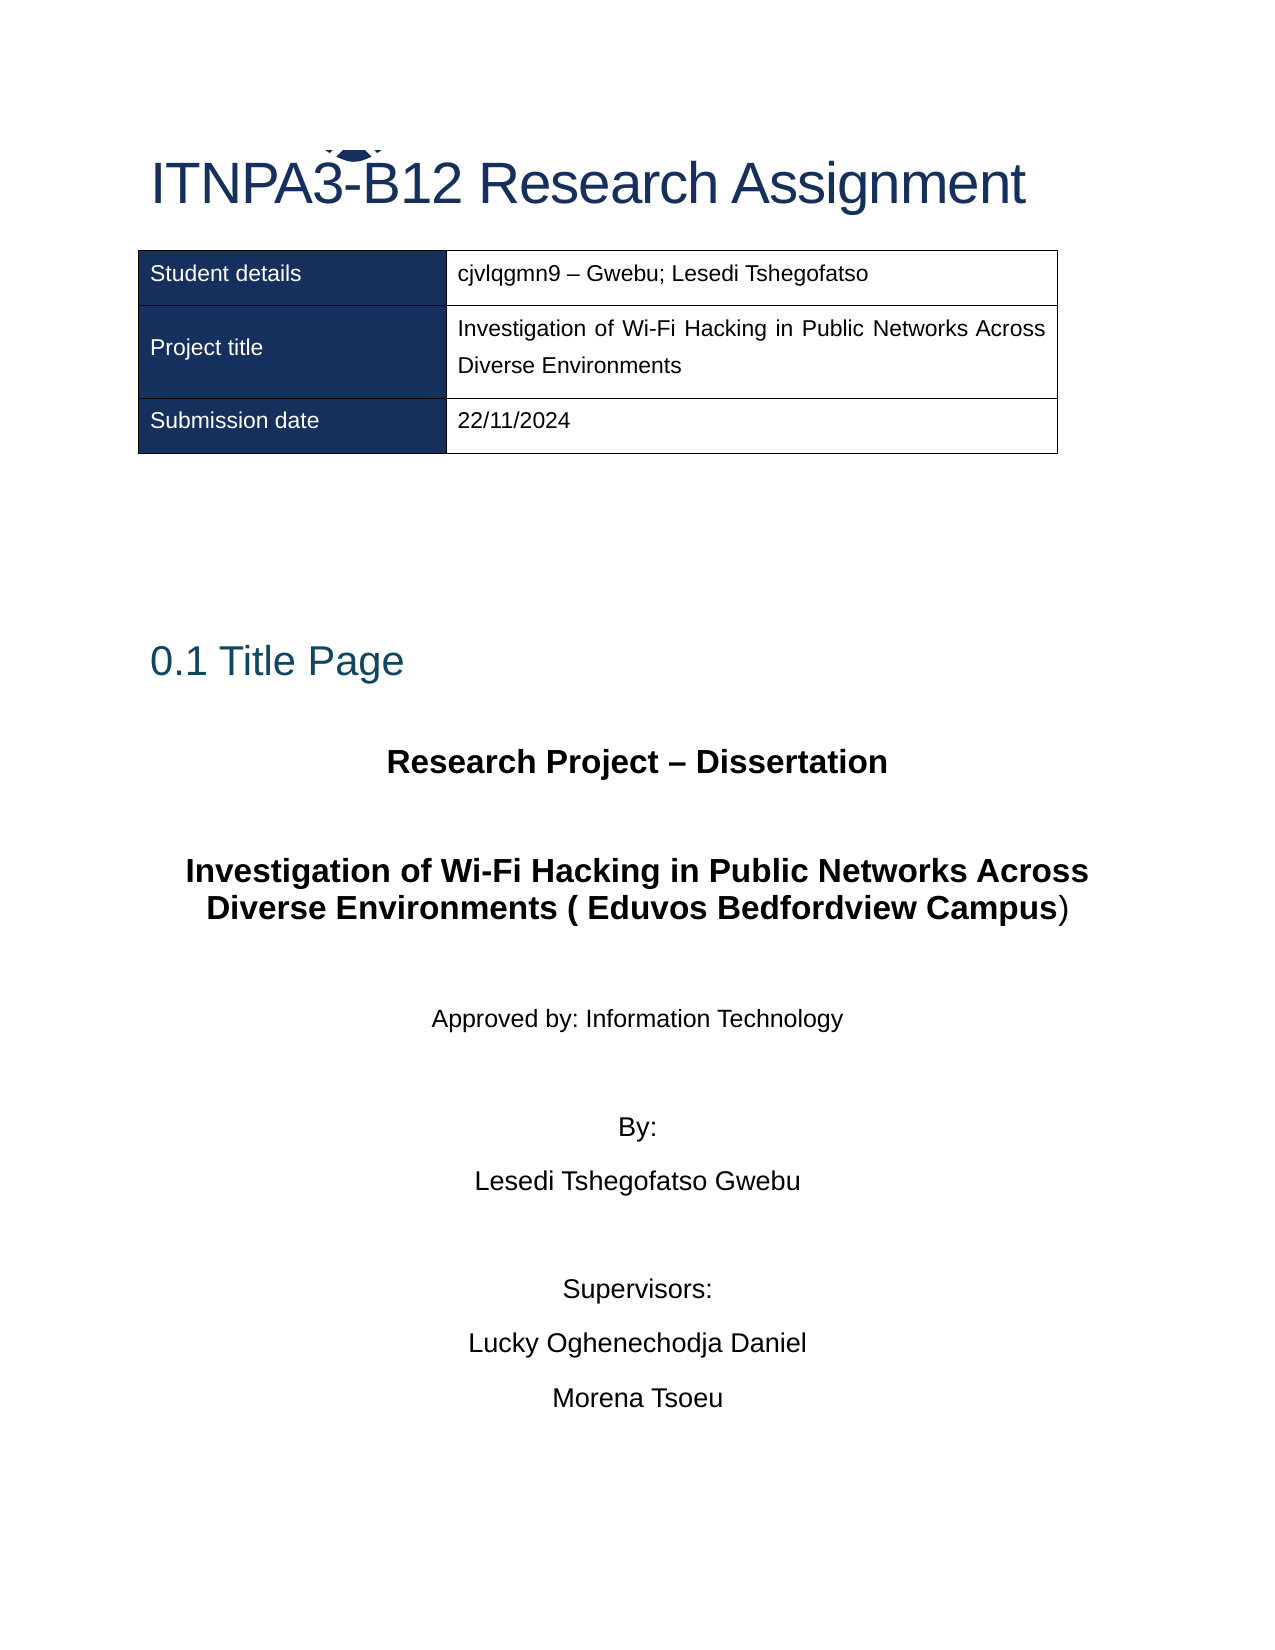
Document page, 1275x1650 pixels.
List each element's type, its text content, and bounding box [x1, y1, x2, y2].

text 0.1 Title Page [150, 654, 375, 681]
text Investigation of Wi-Fi Hacking in Public Networks Across Diverse Environments ( Eduvos Bedfordview Campus) [150, 852, 1125, 927]
text Research Project – Dissertation [150, 744, 1125, 781]
text Approved by: Information Technology [150, 998, 1125, 1035]
table_header Student details [139, 251, 446, 305]
table_cell 22/11/2024 [447, 399, 1057, 453]
table_cell Investigation of Wi-Fi Hacking in Public Networks Across Diverse Environments [447, 306, 1057, 398]
text ITNPA3-B12 Research Assignment [150, 183, 860, 208]
text Lucky Oghenechodja Daniel [150, 1323, 1125, 1360]
text ITNPA3-B12 Research Assignment [865, 183, 1125, 208]
text Supervisors: [150, 1269, 1125, 1306]
text 0.1 Title Page [377, 654, 1125, 681]
table_cell Submission date [139, 399, 446, 453]
table_cell Project title [139, 306, 446, 398]
text Lesedi Tshegofatso Gwebu [150, 1160, 1125, 1198]
table_header cjvlqgmn9 – Gwebu; Lesedi Tshegofatso [447, 251, 1057, 305]
text By: [150, 1106, 1125, 1144]
text Morena Tsoeu [150, 1377, 1125, 1414]
